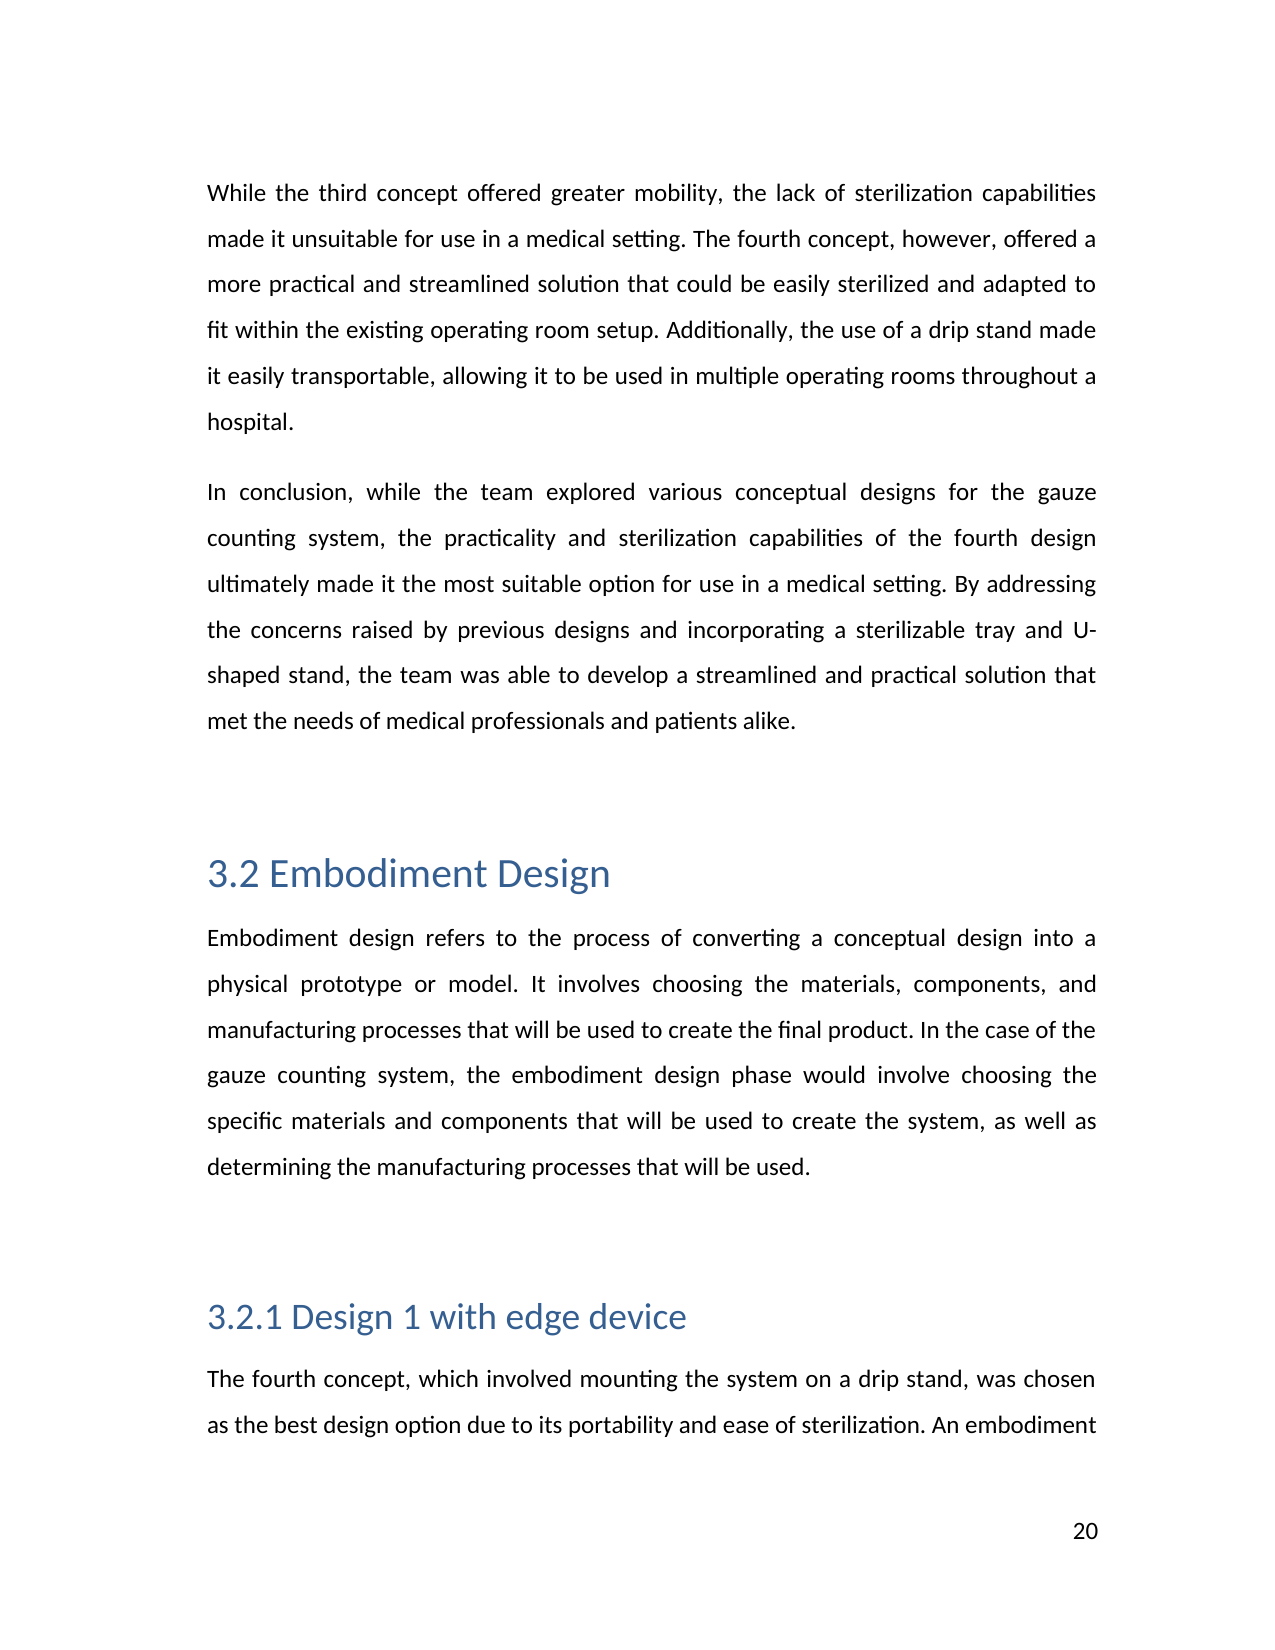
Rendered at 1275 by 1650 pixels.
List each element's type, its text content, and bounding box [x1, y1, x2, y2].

text While the third concept offered greater mobility, the lack of sterilization capabilities made it unsuitable for use in a medical setting. The fourth concept, however, offered a more practical and streamlined solution that could be easily sterilized and adapted to fit within the existing operating room setup. Additionally, the use of a drip stand made it easily transportable, allowing it to be used in multiple operating rooms throughout a hospital. [207, 177, 1098, 436]
subtitle 3.2.1 Design 1 with edge device [207, 1293, 1098, 1338]
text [207, 1363, 1098, 1440]
subtitle 3.2 Embodiment Design [207, 847, 1098, 897]
text In conclusion, while the team explored various conceptual designs for the gauze counting system, the practicality and sterilization capabilities of the fourth design ultimately made it the most suitable option for use in a medical setting. By addressing the concerns raised by previous designs and incorporating a sterilizable tray and U-shaped stand, the team was able to develop a streamlined and practical solution that met the needs of medical professionals and patients alike. [207, 477, 1098, 736]
text Embodiment design refers to the process of converting a conceptual design into a physical prototype or model. It involves choosing the materials, components, and manufacturing processes that will be used to create the final product. In the case of the gauze counting system, the embodiment design phase would involve choosing the specific materials and components that will be used to create the system, as well as determining the manufacturing processes that will be used. [207, 922, 1098, 1182]
